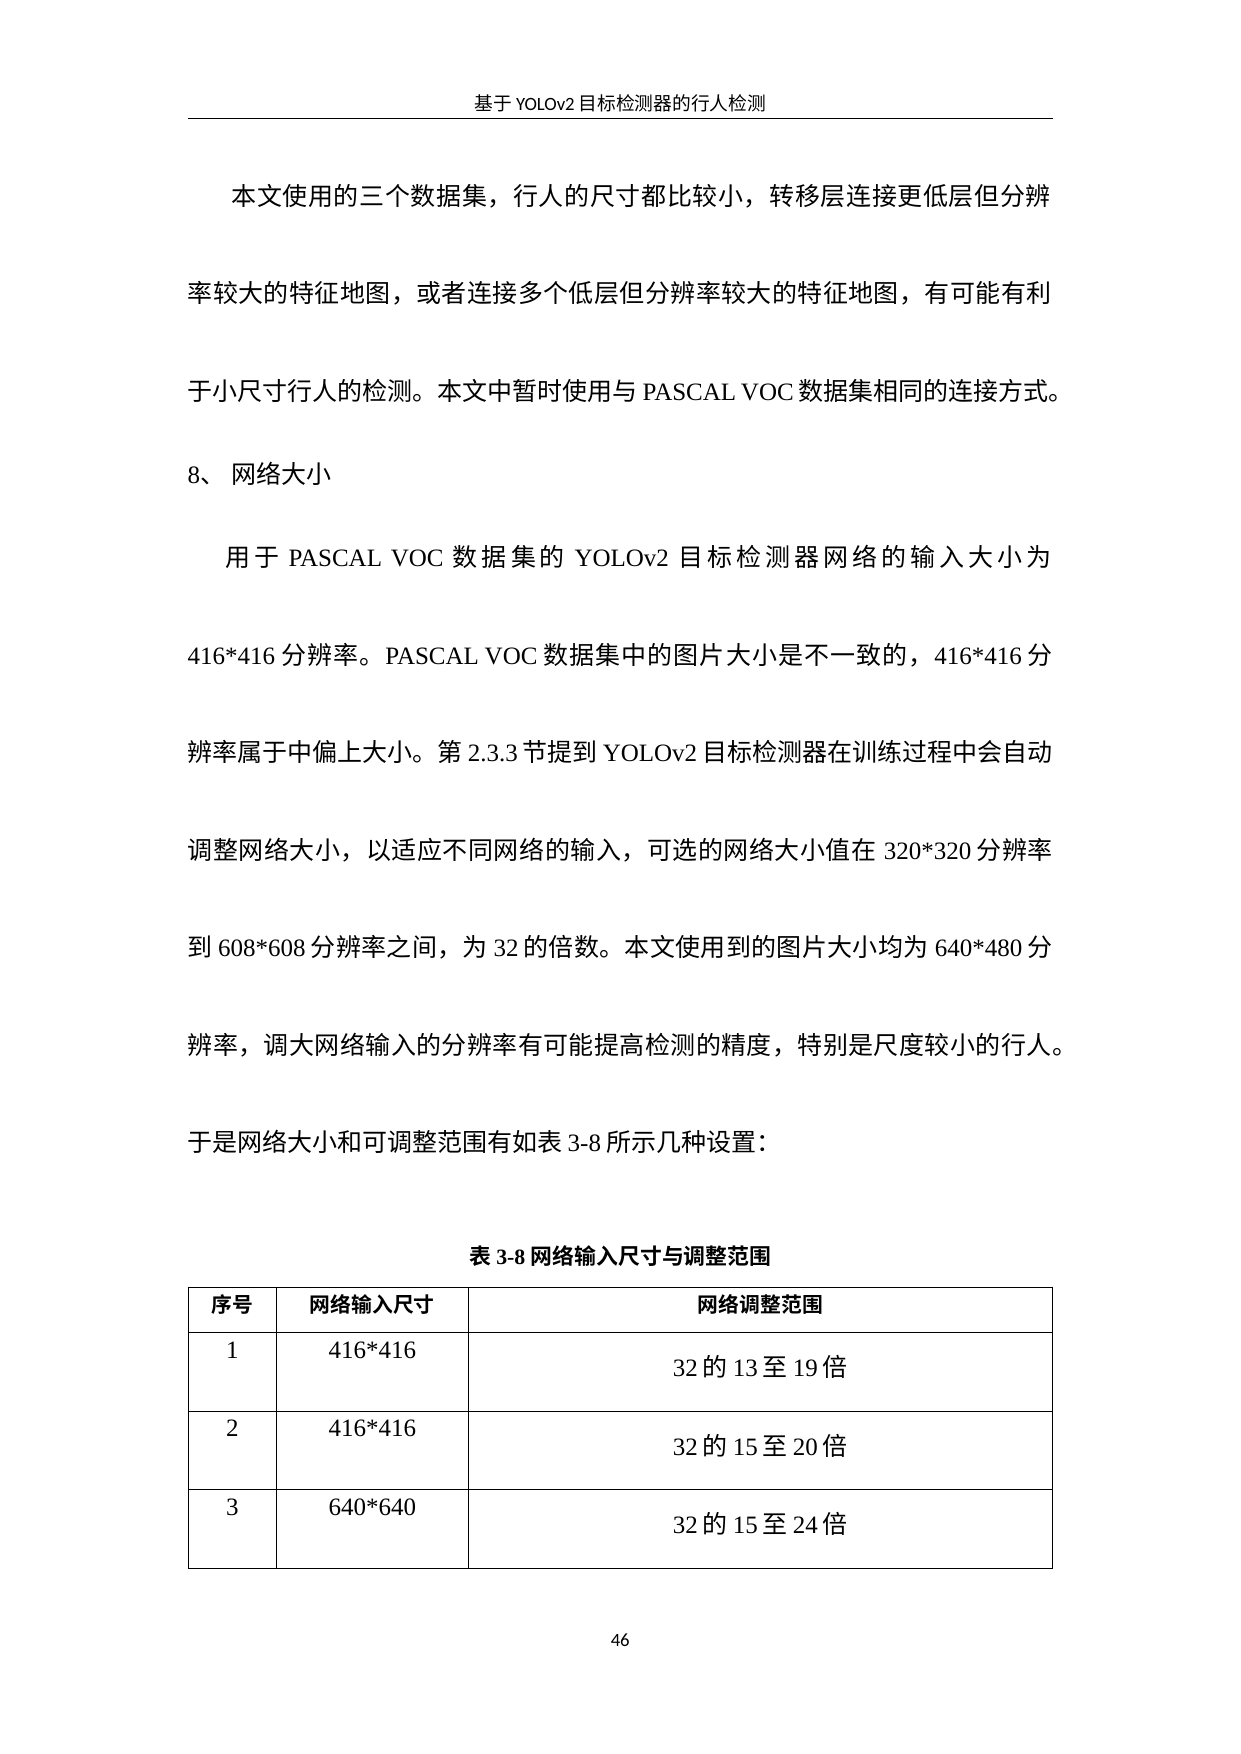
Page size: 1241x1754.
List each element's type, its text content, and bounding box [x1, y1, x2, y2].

table_cell 32的15至20倍 [469, 1412, 1052, 1489]
table_header 序号 [189, 1288, 276, 1332]
table_header 网络调整范围 [469, 1288, 1052, 1332]
table_cell 1 [189, 1333, 276, 1411]
list 网络大小 [187, 440, 1053, 505]
table_cell 640*640 [277, 1490, 468, 1568]
table_cell 32的13至19倍 [469, 1333, 1052, 1411]
table_cell 416*416 [277, 1333, 468, 1411]
table_cell 2 [189, 1412, 276, 1489]
text 用于PASCAL VOC数据集的YOLOv2目标检测器网络的输入大小为416*416分辨率。PASCAL VOC数据集中的图片大小是不一致的，416*416分辨率属于中偏上大小。第2.3.3节提到YOLOv2目标检测器在训练过程中会自动调整网络大小，以适应不同网络的输入，可选的网络大小值在320*320分辨率到608*608分辨率之间，为32的倍数。本文使用到的图片大小均为640*480分辨率，调大网络输入的分辨率有可能提高检测的精度，特别是尺度较小的行人。于是网络大小和可调整范围有如表3-8所示几种设置： [187, 523, 1053, 1173]
table_cell 416*416 [277, 1412, 468, 1489]
text 本文使用的三个数据集，行人的尺寸都比较小，转移层连接更低层但分辨率较大的特征地图，或者连接多个低层但分辨率较大的特征地图，有可能有利于小尺寸行人的检测。本文中暂时使用与PASCAL VOC数据集相同的连接方式。 [187, 162, 1053, 422]
table_header 网络输入尺寸 [277, 1288, 468, 1332]
table_cell 3 [189, 1490, 276, 1568]
text 表 3-8 网络输入尺寸与调整范围 [187, 1238, 1053, 1271]
table_cell 32的15至24倍 [469, 1490, 1052, 1568]
